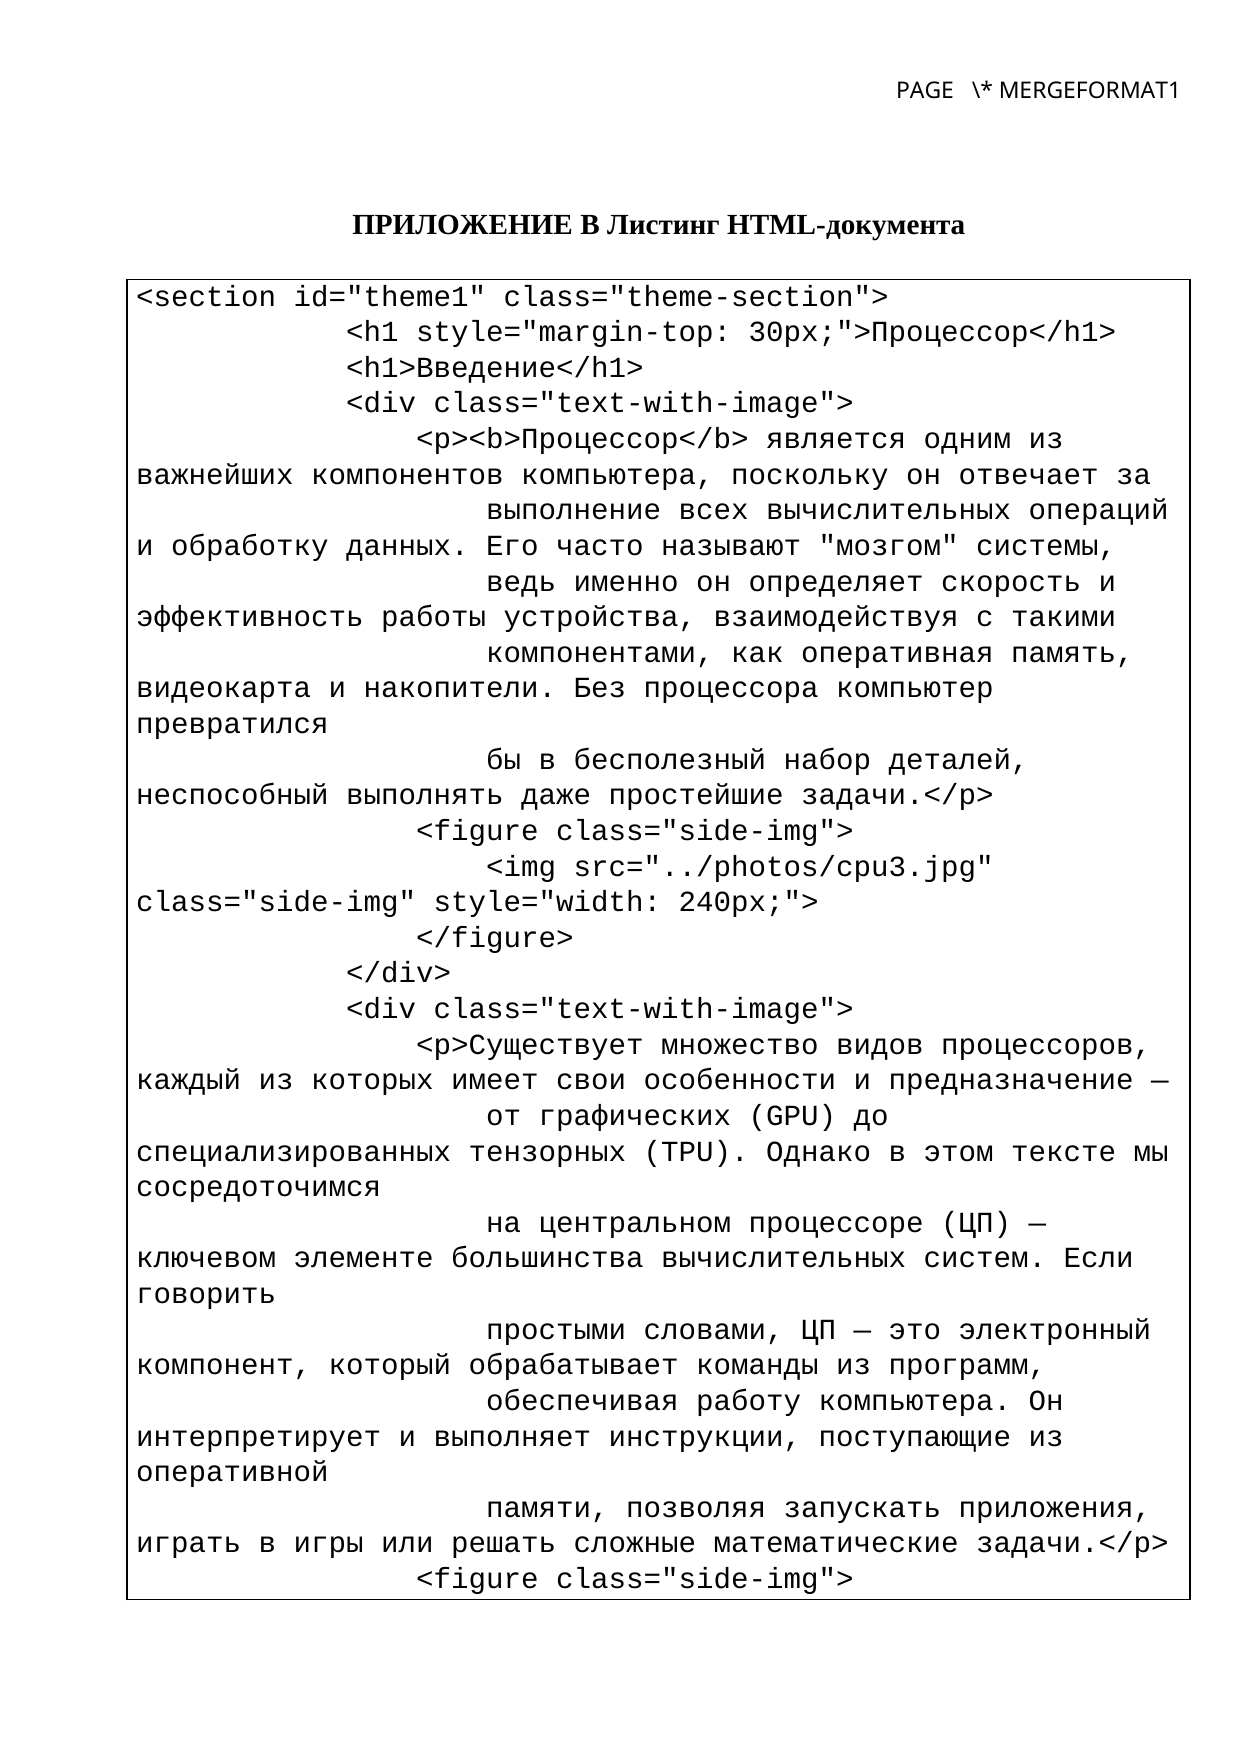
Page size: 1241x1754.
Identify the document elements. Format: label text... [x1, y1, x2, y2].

text <section id="theme1" class="theme-section"> [128, 280, 1189, 314]
text </figure> [128, 920, 1189, 955]
text на центральном процессоре (ЦП) — ключевом элементе большинства вычислительных систем. Если говорить [128, 1205, 1189, 1312]
text обеспечивая работу компьютера. Он интерпретирует и выполняет инструкции, поступающие из оперативной [128, 1383, 1189, 1490]
text <div class="text-with-image"> [128, 991, 1189, 1027]
text бы в бесполезный набор деталей, неспособный выполнять даже простейшие задачи.</p> [128, 742, 1189, 813]
text от графических (GPU) до специализированных тензорных (TPU). Однако в этом тексте мы сосредоточимся [128, 1098, 1189, 1205]
text </div> [128, 955, 1189, 991]
text <p>Существует множество видов процессоров, каждый из которых имеет свои особенности и предназначение — [128, 1027, 1189, 1098]
text ведь именно он определяет скорость и эффективность работы устройства, взаимодействуя с такими [128, 563, 1189, 635]
text <img src="../photos/cpu3.jpg" class="side-img" style="width: 240px;"> [128, 848, 1189, 920]
text <figure class="side-img"> [128, 1561, 1189, 1599]
text компонентами, как оперативная память, видеокарта и накопители. Без процессора компьютер превратился [128, 635, 1189, 742]
text <p><b>Процессор</b> является одним из важнейших компонентов компьютера, поскольку он отвечает за [128, 421, 1189, 492]
text <h1 style="margin-top: 30px;">Процессор</h1> [128, 314, 1189, 350]
text выполнение всех вычислительных операций и обработку данных. Его часто называют "мозгом" системы, [128, 492, 1189, 563]
text ПРИЛОЖЕНИЕ В Листинг HTML-документа [136, 207, 1181, 241]
text памяти, позволяя запускать приложения, играть в игры или решать сложные математические задачи.</p> [128, 1490, 1189, 1561]
text <figure class="side-img"> [128, 813, 1189, 848]
text простыми словами, ЦП — это электронный компонент, который обрабатывает команды из программ, [128, 1312, 1189, 1383]
text <div class="text-with-image"> [128, 385, 1189, 421]
text <h1>Введение</h1> [128, 350, 1189, 385]
